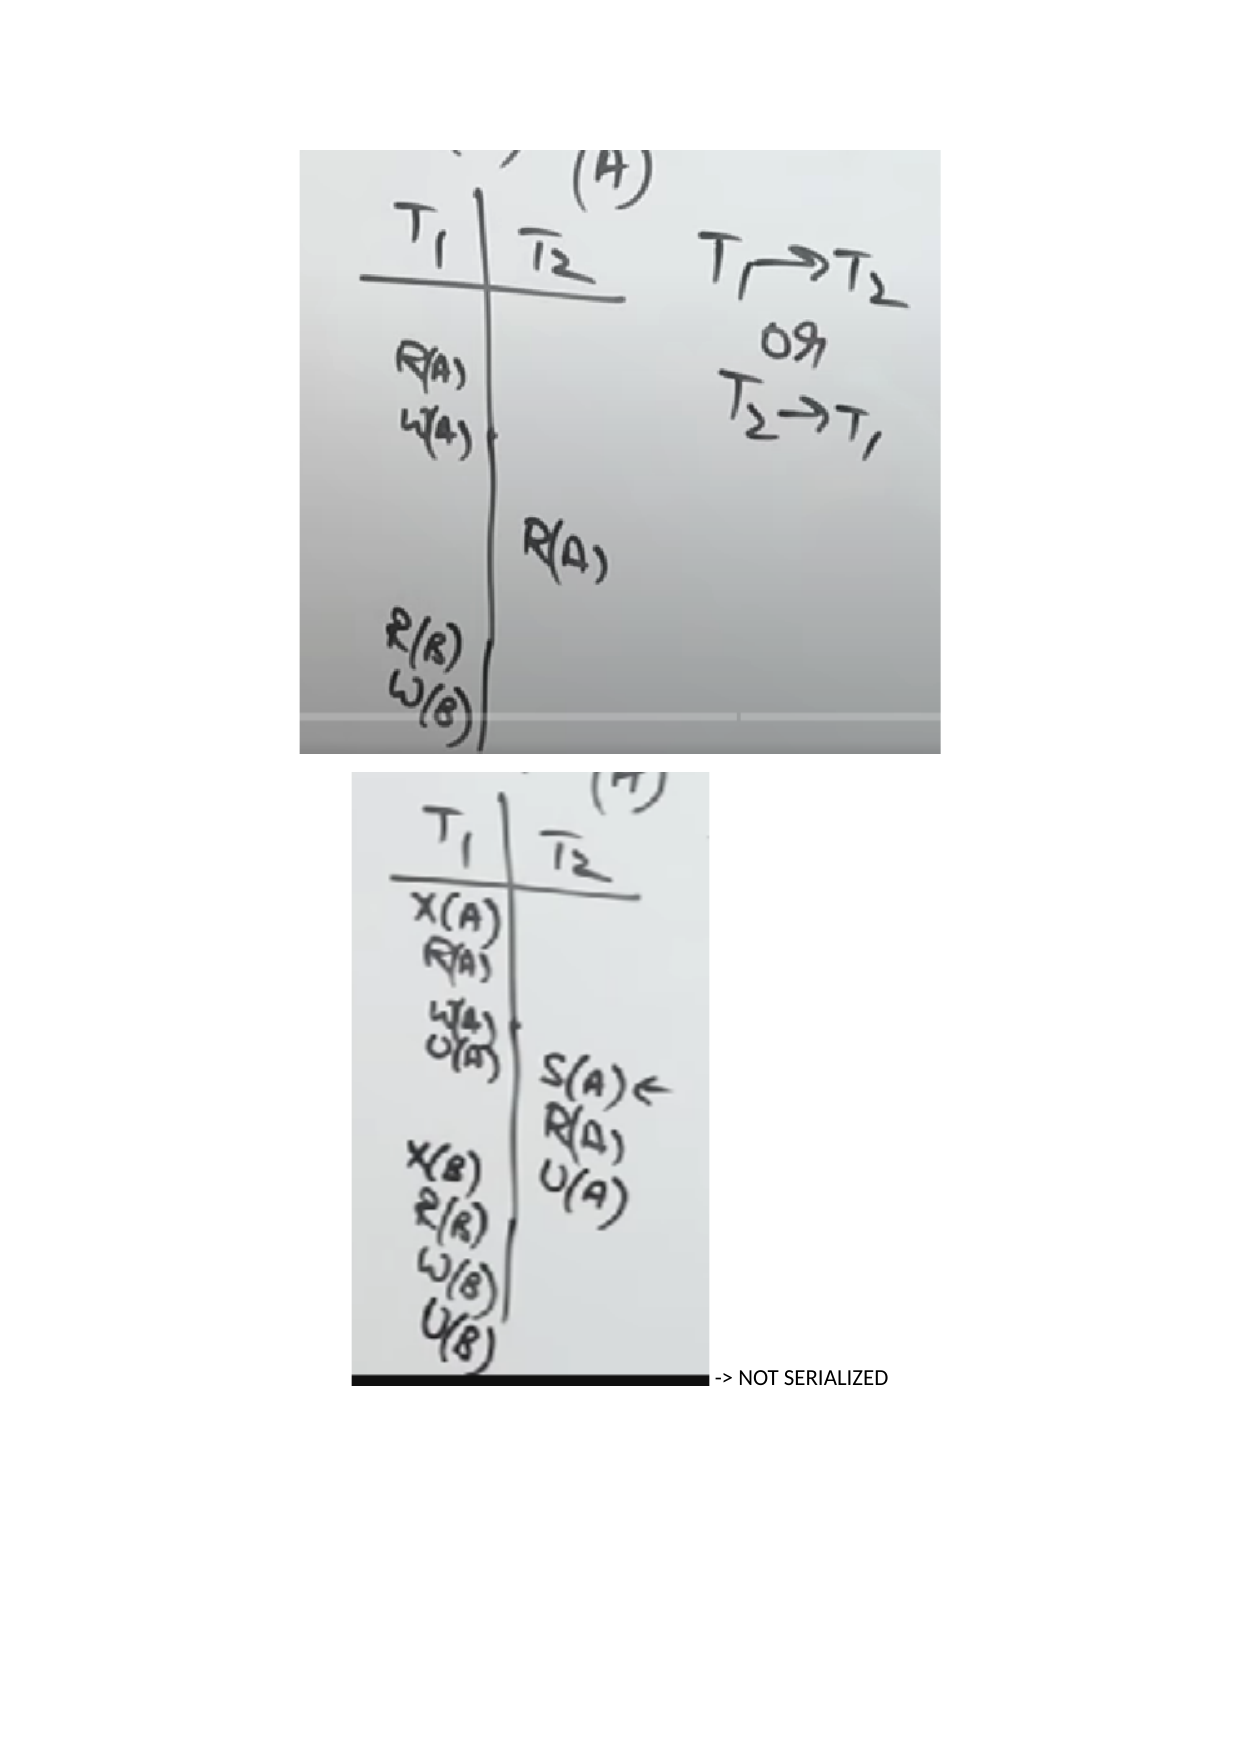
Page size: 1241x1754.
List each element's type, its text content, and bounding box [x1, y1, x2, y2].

picture [299, 150, 941, 754]
picture [351, 772, 710, 1386]
